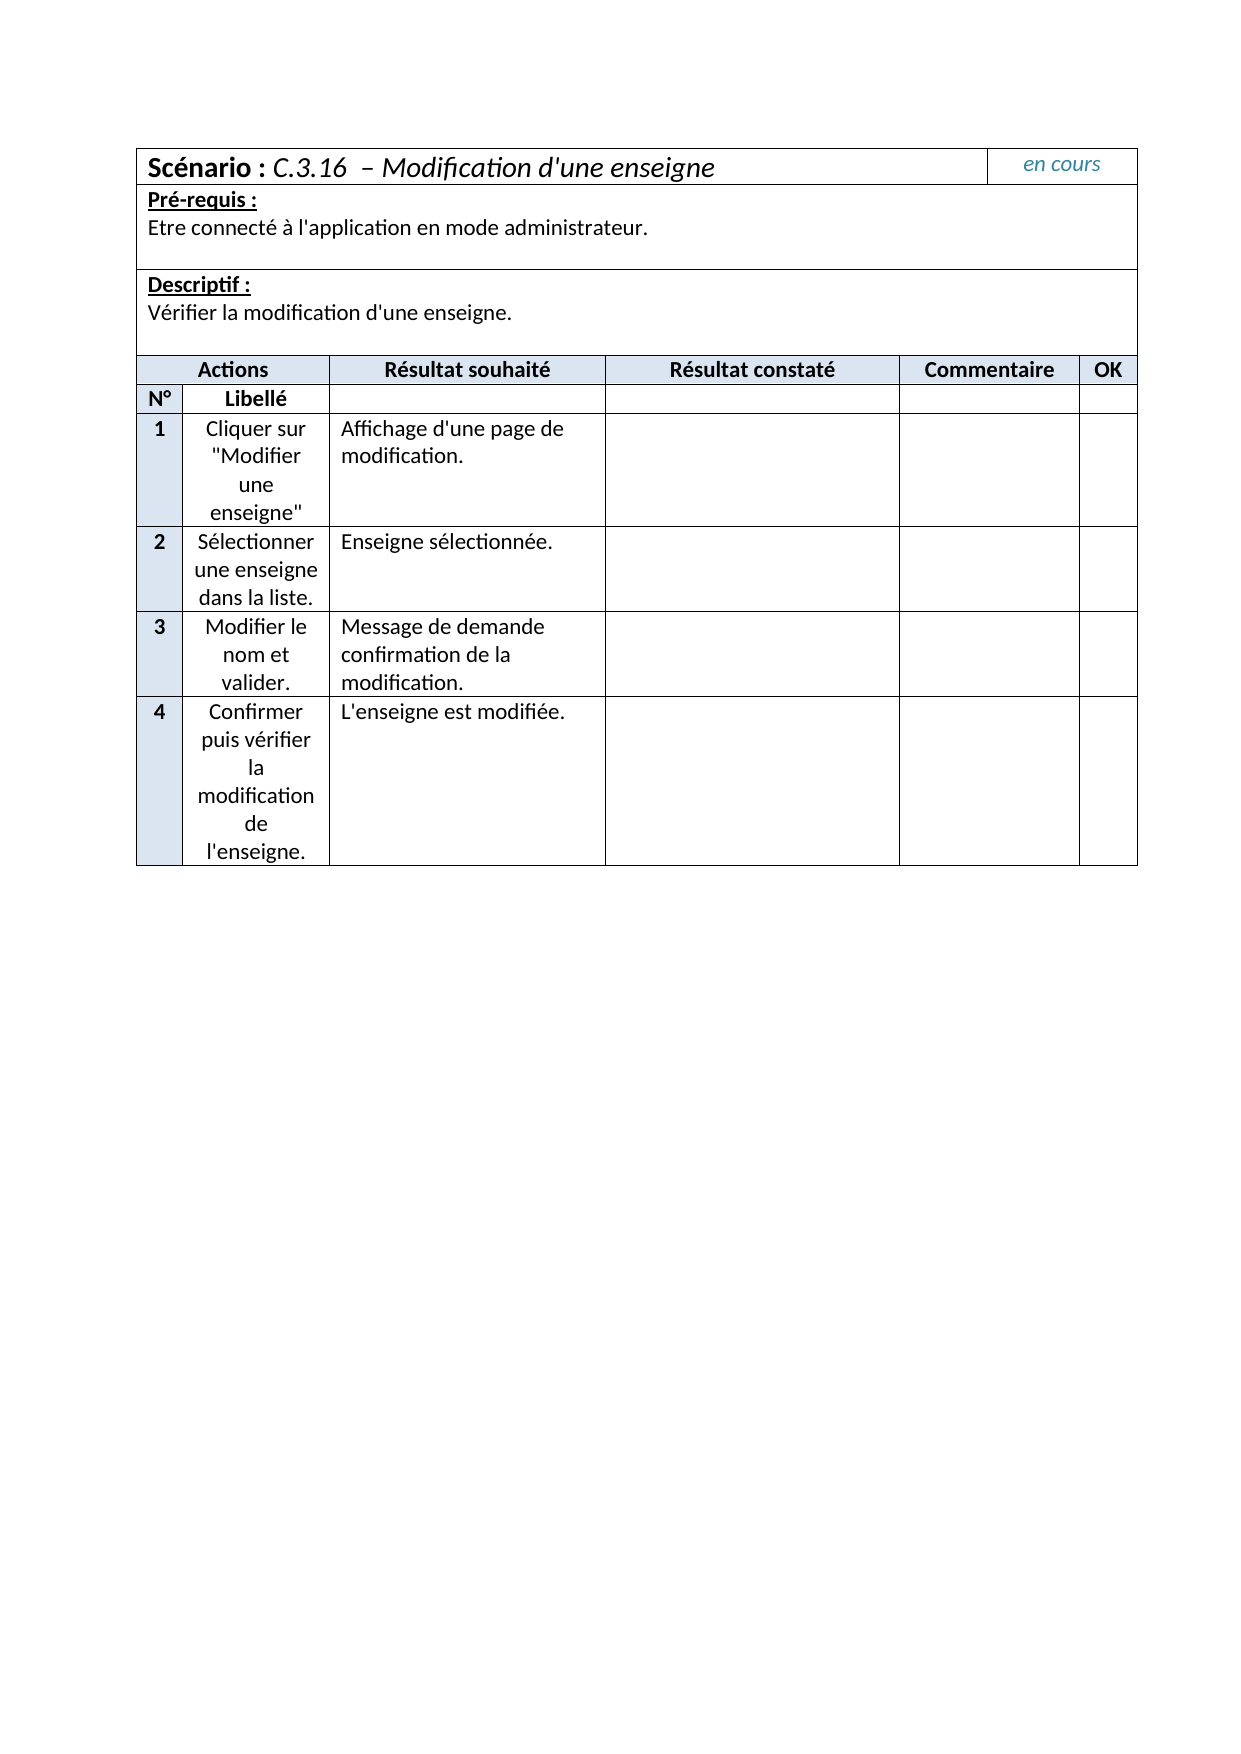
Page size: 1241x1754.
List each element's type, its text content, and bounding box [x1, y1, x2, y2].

table_cell 2 [137, 527, 182, 611]
table_cell Résultat souhaité [330, 356, 605, 383]
table_cell 1 [137, 414, 182, 526]
table_cell [1080, 385, 1137, 413]
table_cell Modifier le nom et valider. [183, 612, 329, 696]
table_cell OK [1080, 356, 1137, 383]
table_cell [1080, 527, 1137, 611]
table_cell N° [137, 385, 182, 413]
table_cell Affichage d'une page de modification. [330, 414, 605, 526]
table_cell Résultat constaté [606, 356, 899, 383]
table_cell Sélectionner une enseigne dans la liste. [183, 527, 329, 611]
table_header Scénario : C.3.16 – Modification d'une enseigne [137, 149, 987, 184]
table_cell Commentaire [900, 356, 1079, 383]
table_cell [900, 385, 1079, 413]
table_cell [1080, 612, 1137, 696]
table_cell Cliquer sur "Modifier une enseigne" [183, 414, 329, 526]
table_cell Descriptif : Vérifier la modification d'une enseigne. [137, 270, 1137, 354]
table_cell [1080, 414, 1137, 526]
table_cell [606, 697, 899, 865]
table_cell [330, 385, 605, 413]
table_cell Libellé [183, 385, 329, 413]
table_cell [900, 612, 1079, 696]
table_cell [900, 414, 1079, 526]
table_cell [606, 527, 899, 611]
table_cell [606, 414, 899, 526]
table_cell L'enseigne est modifiée. [330, 697, 605, 865]
table_cell [606, 385, 899, 413]
table_cell Actions [137, 356, 329, 383]
table_cell [900, 527, 1079, 611]
table_cell Enseigne sélectionnée. [330, 527, 605, 611]
table_cell [606, 612, 899, 696]
table_cell [1080, 697, 1137, 865]
table_cell Message de demande confirmation de la modification. [330, 612, 605, 696]
table_cell Pré-requis : Etre connecté à l'application en mode administrateur. [137, 185, 1137, 269]
table_header en cours [988, 149, 1137, 184]
table_cell [900, 697, 1079, 865]
table_cell 3 [137, 612, 182, 696]
table_cell 4 [137, 697, 182, 865]
table_cell Confirmer puis vérifier la modification de l'enseigne. [183, 697, 329, 865]
